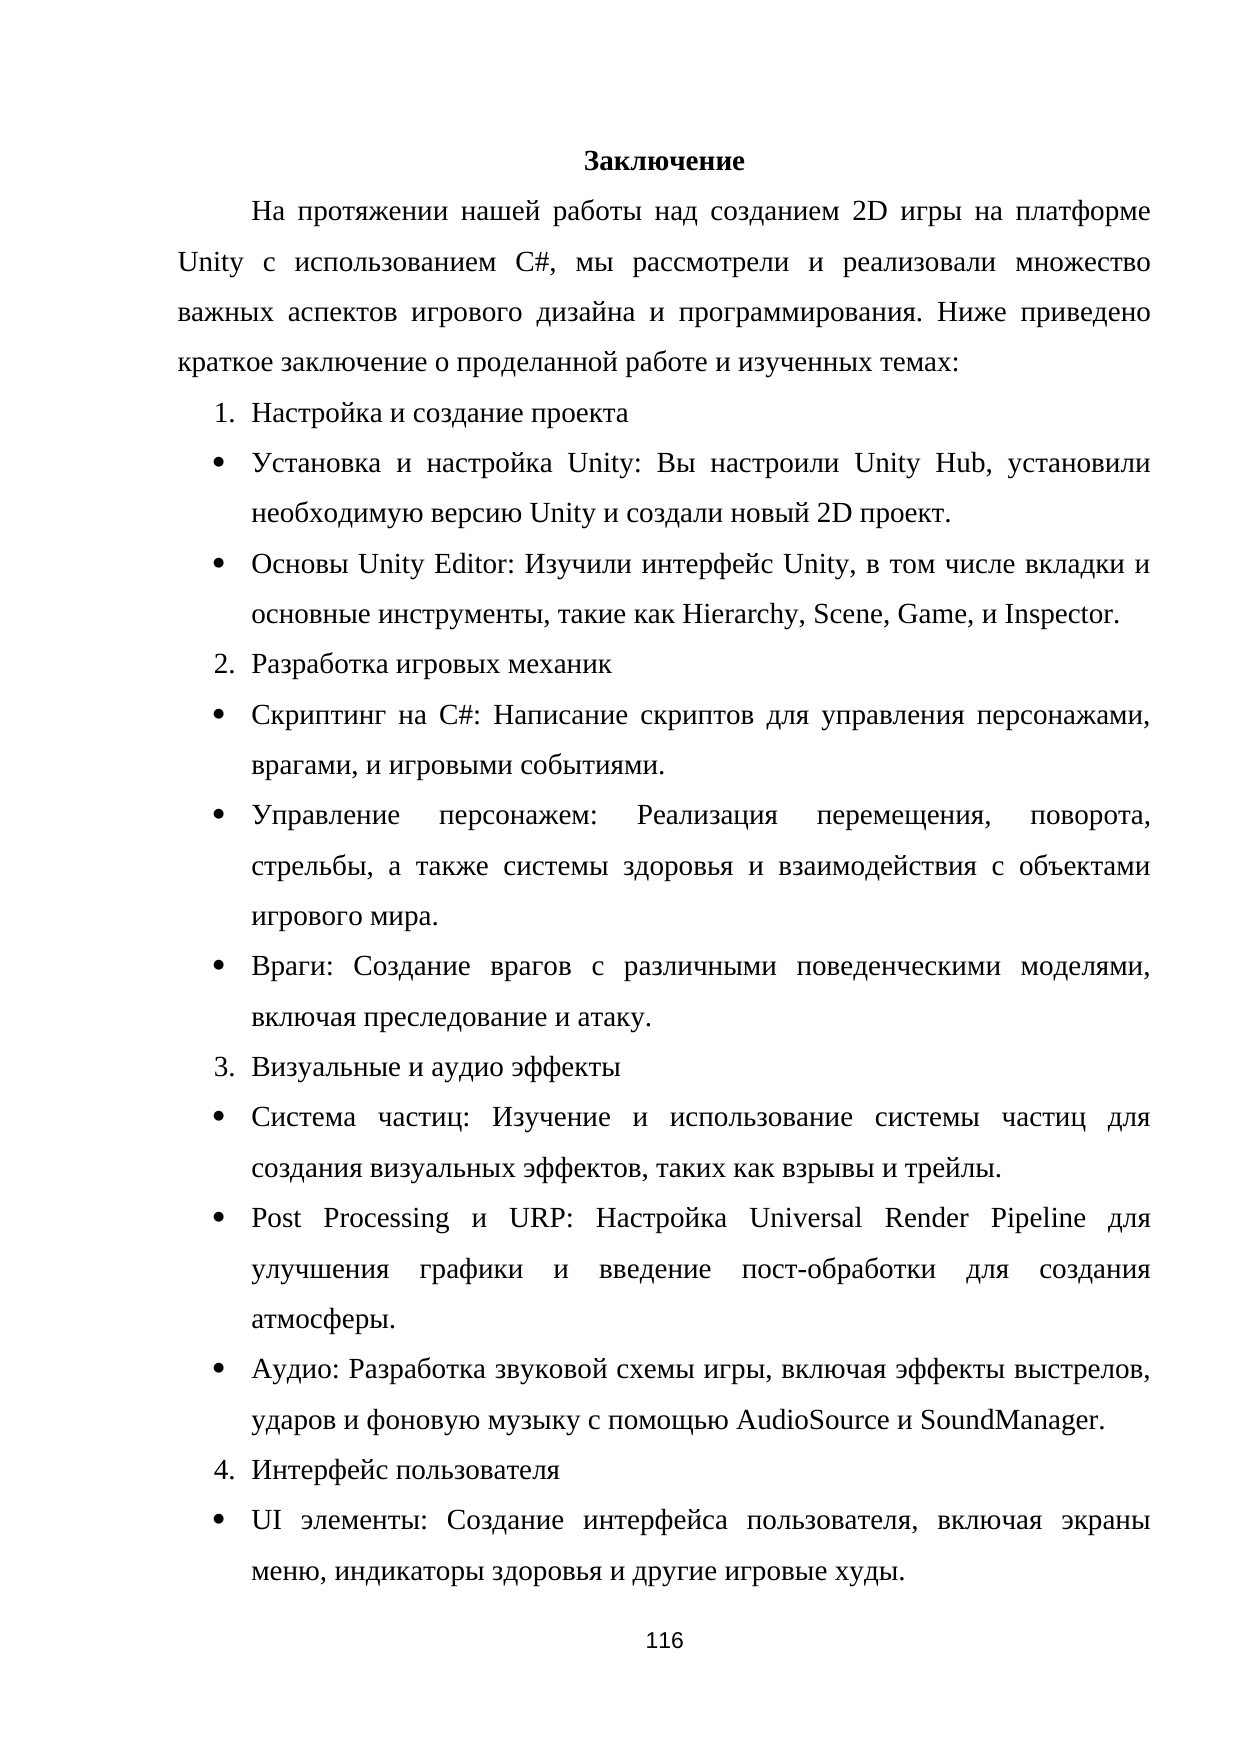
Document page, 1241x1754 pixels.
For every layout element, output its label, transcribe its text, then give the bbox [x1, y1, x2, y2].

list Интерфейс пользователя [213, 1452, 1152, 1486]
list Система частиц: Изучение и использование системы частиц для создания визуальных эффектов, таких как взрывы и трейлы. [213, 1099, 1152, 1183]
list Установка и настройка Unity: Вы настроили Unity Hub, установили необходимую версию Unity и создали новый 2D проект. [213, 445, 1152, 529]
list Визуальные и аудио эффекты [213, 1049, 1152, 1083]
list Настройка и создание проекта [213, 395, 1152, 428]
list Управление персонажем: Реализация перемещения, поворота, стрельбы, а также системы здоровья и взаимодействия с объектами игрового мира. [213, 797, 1152, 932]
text На протяжении нашей работы над созданием 2D игры на платформе Unity с использованием C#, мы рассмотрели и реализовали множество важных аспектов игрового дизайна и программирования. Ниже приведено краткое заключение о проделанной работе и изученных темах: [177, 193, 1152, 378]
list Разработка игровых механик [213, 646, 1152, 680]
list UI элементы: Создание интерфейса пользователя, включая экраны меню, индикаторы здоровья и другие игровые худы. [213, 1502, 1152, 1586]
list Скриптинг на C#: Написание скриптов для управления персонажами, врагами, и игровыми событиями. [213, 697, 1152, 781]
list Post Processing и URP: Настройка Universal Render Pipeline для улучшения графики и введение пост-обработки для создания атмосферы. [213, 1200, 1152, 1334]
list Аудио: Разработка звуковой схемы игры, включая эффекты выстрелов, ударов и фоновую музыку с помощью AudioSource и SoundManager. [213, 1351, 1152, 1435]
list Враги: Создание врагов с различными поведенческими моделями, включая преследование и атаку. [213, 948, 1152, 1032]
subtitle Заключение [177, 143, 1152, 177]
list Основы Unity Editor: Изучили интерфейс Unity, в том числе вкладки и основные инструменты, такие как Hierarchy, Scene, Game, и Inspector. [213, 546, 1152, 630]
